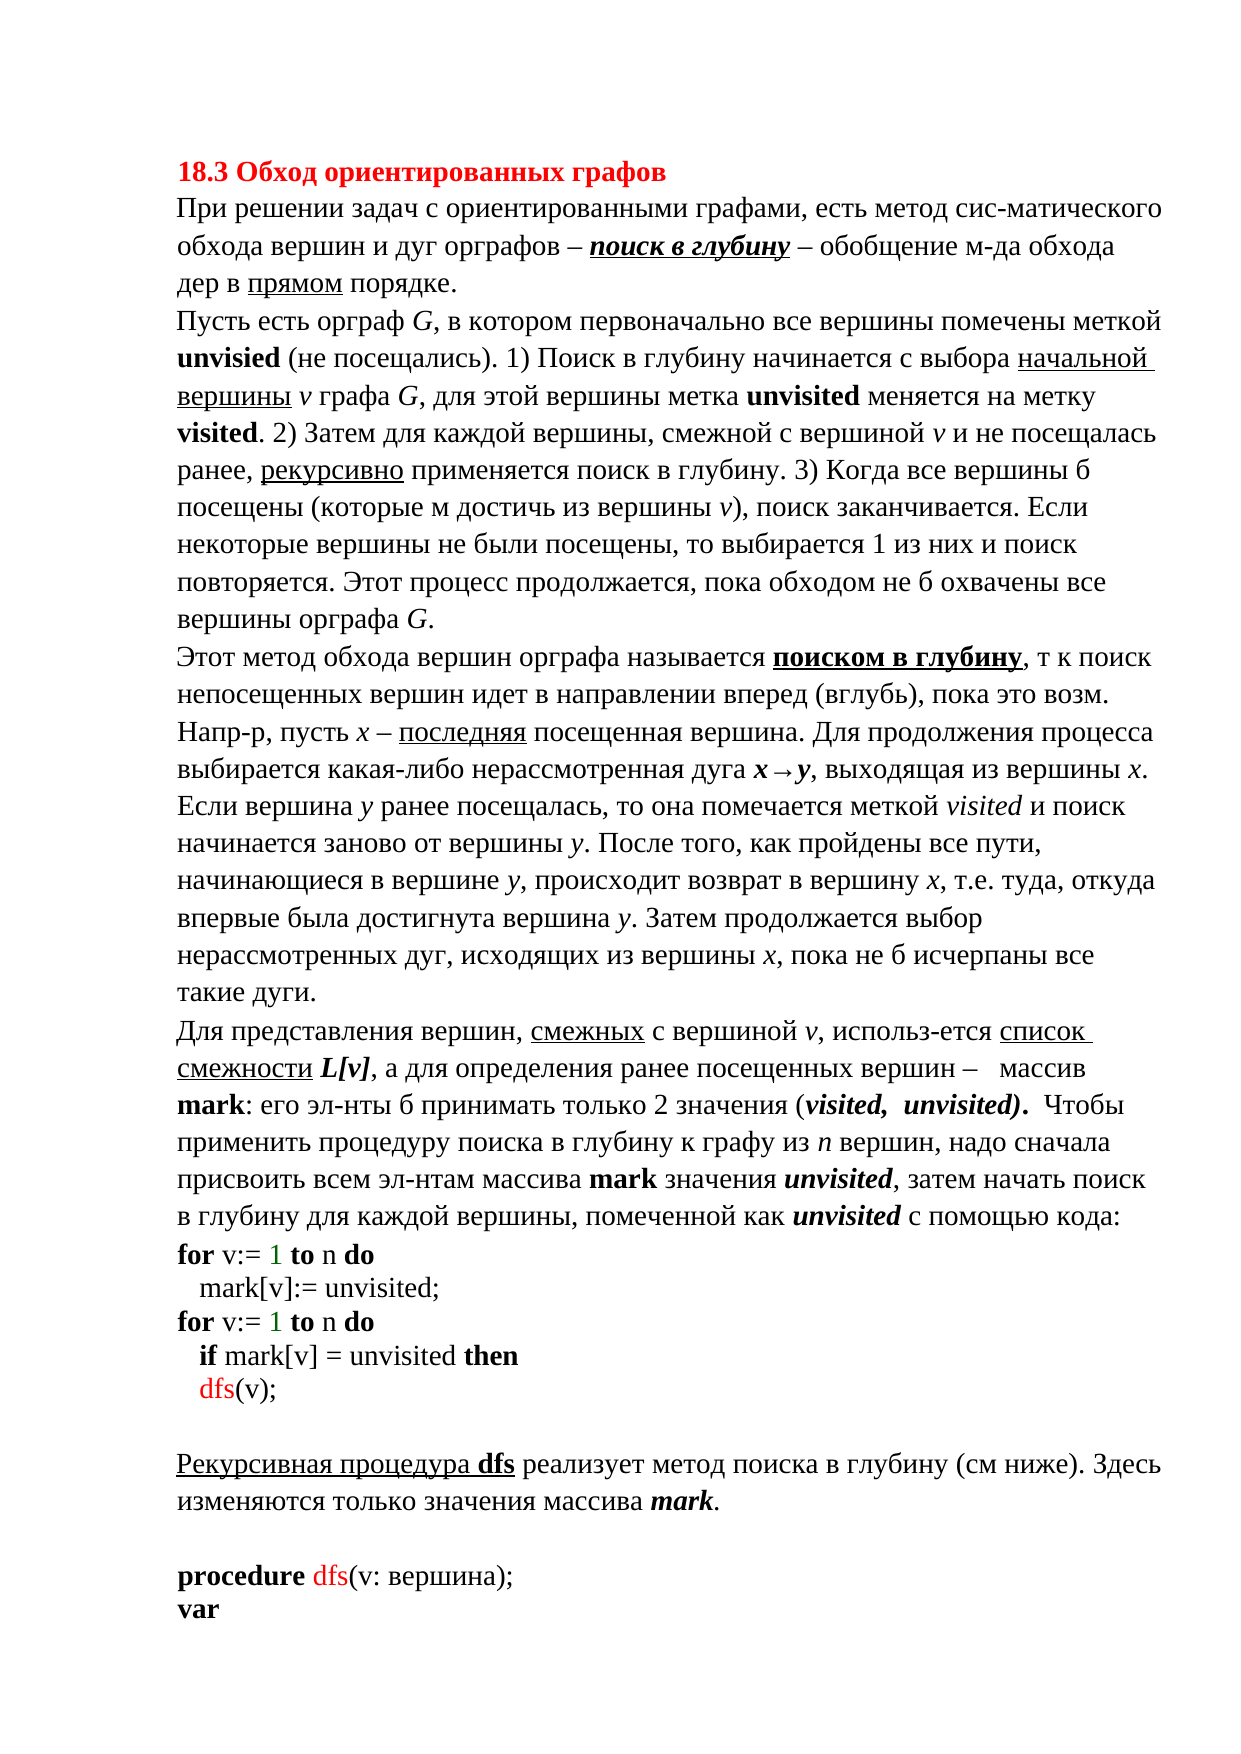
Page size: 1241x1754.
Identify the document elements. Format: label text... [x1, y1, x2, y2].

text Рекурсивная процедура dfs реализует метод поиска в глубину (см ниже). Здесь изменяются только значения массива mark. [176, 1446, 1163, 1517]
text for v:= 1 to n do [177, 1237, 1163, 1271]
text mark[v]:= unvisited; [177, 1271, 1163, 1304]
text procedure dfs(v: вершина); [177, 1558, 1163, 1591]
text var [177, 1591, 1163, 1625]
subtitle 18.3 Обход ориентированных графов [177, 154, 1152, 188]
text dfs(v); [177, 1371, 757, 1405]
text Этот метод обхода вершин орграфа называется поиском в глубину, т к поиск непосещенных вершин идет в направлении вперед (вглубь), пока это возм. Напр-р, пусть х – последняя посещенная вершина. Для продолжения процесса выбирается какая-либо нерассмотренная дуга x→y, выходящая из вершины х. Если вершина y ранее посещалась, то она помечается меткой visited и поиск начинается заново от вершины y. После того, как пройдены все пути, начинающиеся в вершине y, происходит возврат в вершину х, т.е. туда, откуда впервые была достигнута вершина y. Затем продолжается выбор нерассмотренных дуг, исходящих из вершины x, пока не б исчерпаны все такие дуги. [176, 639, 1163, 1008]
text При решении задач с ориентированными графами, есть метод сис-матического обхода вершин и дуг орграфов – поиск в глубину – обобщение м-да обхода дер в прямом порядке. [176, 190, 1163, 298]
text Для представления вершин, смежных с вершиной v, использ-ется список смежности L[v], а для определения ранее посещенных вершин – массив mark: его эл-нты б принимать только 2 значения (visited, unvisited). Чтобы применить процедуру поиска в глубину к графу из n вершин, надо сначала присвоить всем эл-нтам массива mark значения unvisited, затем начать поиск в глубину для каждой вершины, помеченной как unvisited с помощью кода: [176, 1013, 1163, 1232]
text Пусть есть орграф G, в котором первоначально все вершины помечены меткой unvisied (не посещались). 1) Поиск в глубину начинается с выбора начальной вершины v графа G, для этой вершины метка unvisited меняется на метку visited. 2) Затем для каждой вершины, смежной с вершиной v и не посещалась ранее, рекурсивно применяется поиск в глубину. 3) Когда все вершины б посещены (которые м достичь из вершины v), поиск заканчивается. Если некоторые вершины не были посещены, то выбирается 1 из них и поиск повторяется. Этот процесс продолжается, пока обходом не б охвачены все вершины орграфа G. [176, 303, 1163, 634]
text if mark[v] = unvisited then [177, 1338, 1163, 1371]
text for v:= 1 to n do [177, 1304, 1163, 1338]
